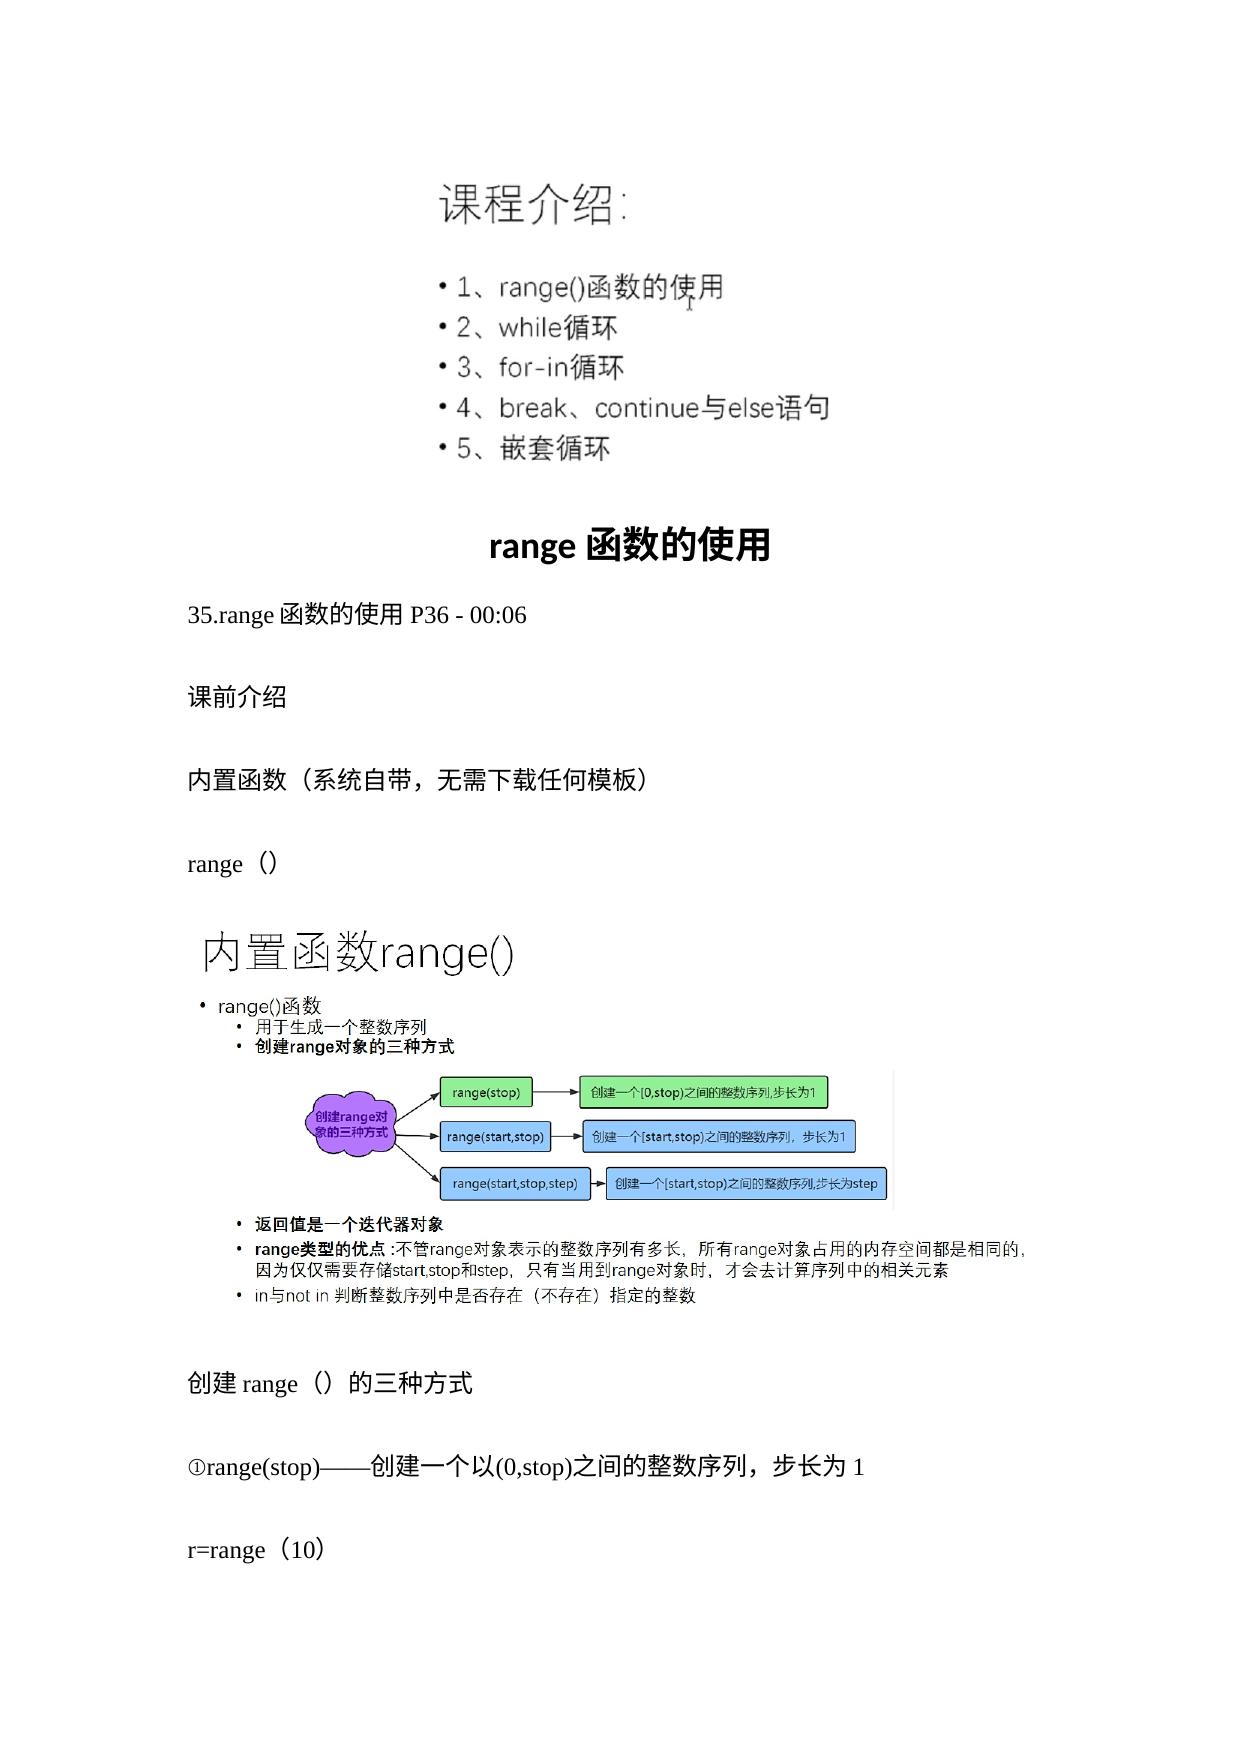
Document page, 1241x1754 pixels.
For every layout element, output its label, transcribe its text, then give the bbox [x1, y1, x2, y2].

picture [402, 162, 834, 468]
text 内置函数（系统自带，无需下载任何模板） [187, 746, 1053, 811]
text 创建range（）的三种方式 [187, 1349, 1053, 1414]
picture [187, 912, 1053, 1328]
text ①range(stop)——创建一个以(0,stop)之间的整数序列，步长为1 [187, 1432, 1053, 1497]
subtitle range 函数的使用 [187, 510, 1053, 575]
text 35.range函数的使用 P36 - 00:06 [187, 580, 1053, 645]
text range（） [187, 829, 1053, 894]
text r=range（10） [187, 1516, 1053, 1581]
text 课前介绍 [187, 663, 1053, 728]
